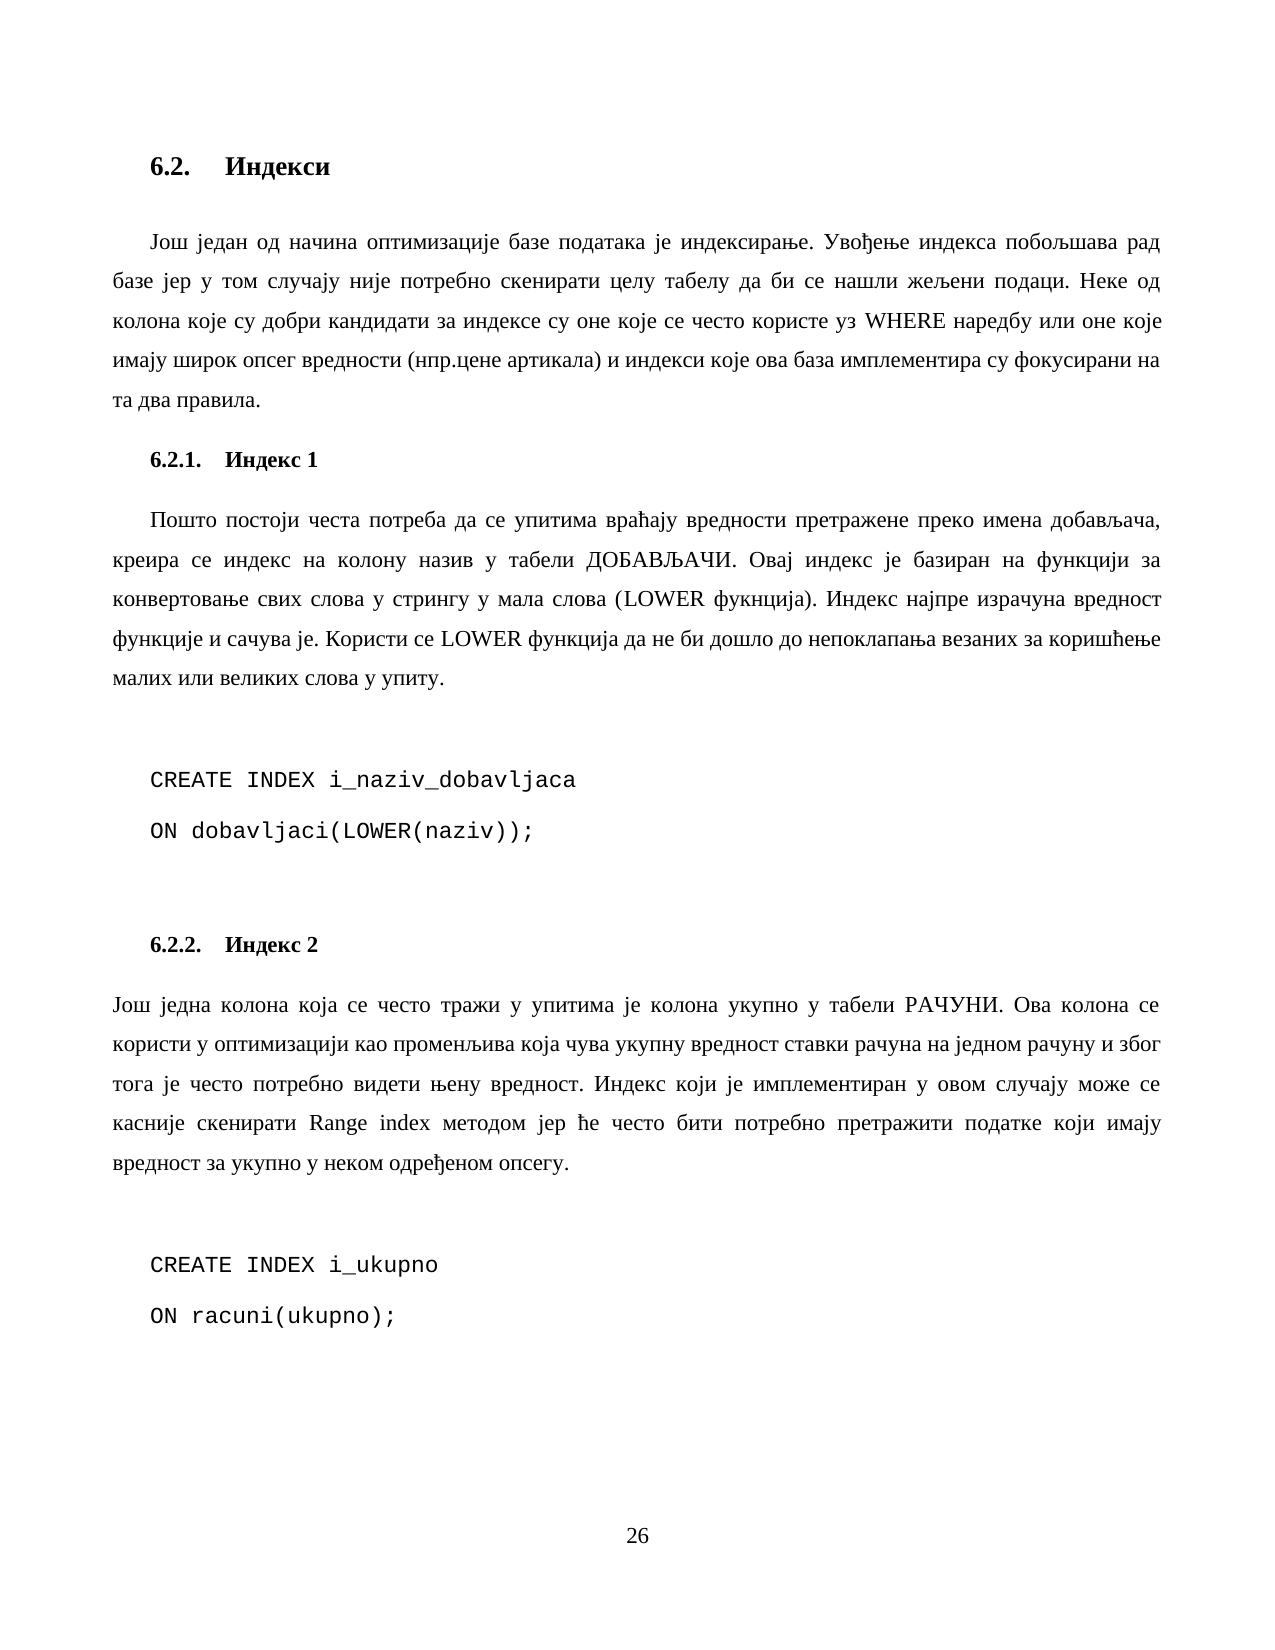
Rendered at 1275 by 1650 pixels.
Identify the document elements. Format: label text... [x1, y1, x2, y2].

text CREATE INDEX i_ukupno [150, 1253, 1162, 1279]
subtitle Индекс 2 [150, 931, 1162, 957]
text Још једна колона која се често тражи у упитима је колона укупно у табели РАЧУНИ. Ова колона се користи у оптимизацији као променљива која чува укупну вредност ставки рачуна на једном рачуну и због тога је често потребно видети њену вредност. Индекс који је имплементиран у овом случају може се касније скенирати Range index методом јер ће често бити потребно претражити податке који имају вредност за укупно у неком одређеном опсегу. [112, 991, 1162, 1175]
text Пошто постоји честа потреба да се упитима враћају вредности претражене преко имена добављача, креира се индекс на колону назив у табели ДОБАВЉАЧИ. Овај индекс је базиран на функцији за конвертовање свих слова у стрингу у мала слова (LOWER фукнција). Индекс најпре израчуна вредност функције и сачува је. Користи се LOWER функција да не би дошло до непоклапања везаних за коришћење малих или великих слова у упиту. [112, 506, 1162, 691]
text CREATE INDEX i_naziv_dobavljaca [112, 768, 1162, 794]
subtitle Индекси [150, 150, 1162, 181]
subtitle Индекс 1 [150, 446, 1162, 472]
text ON dobavljaci(LOWER(naziv)); [112, 820, 1162, 846]
text ON racuni(ukupno); [150, 1304, 1162, 1330]
text Још један од начина оптимизације базе података је индексирање. Увођење индекса побољшава рад базе јер у том случају није потребно скенирати целу табелу да би се нашли жељени подаци. Неке од колона које су добри кандидати за индексе су оне које се често користе уз WHERE наредбу или оне које имају широк опсег вредности (нпр.цене артикала) и индекси које ова база имплементира су фокусирани на та два правила. [112, 228, 1162, 412]
